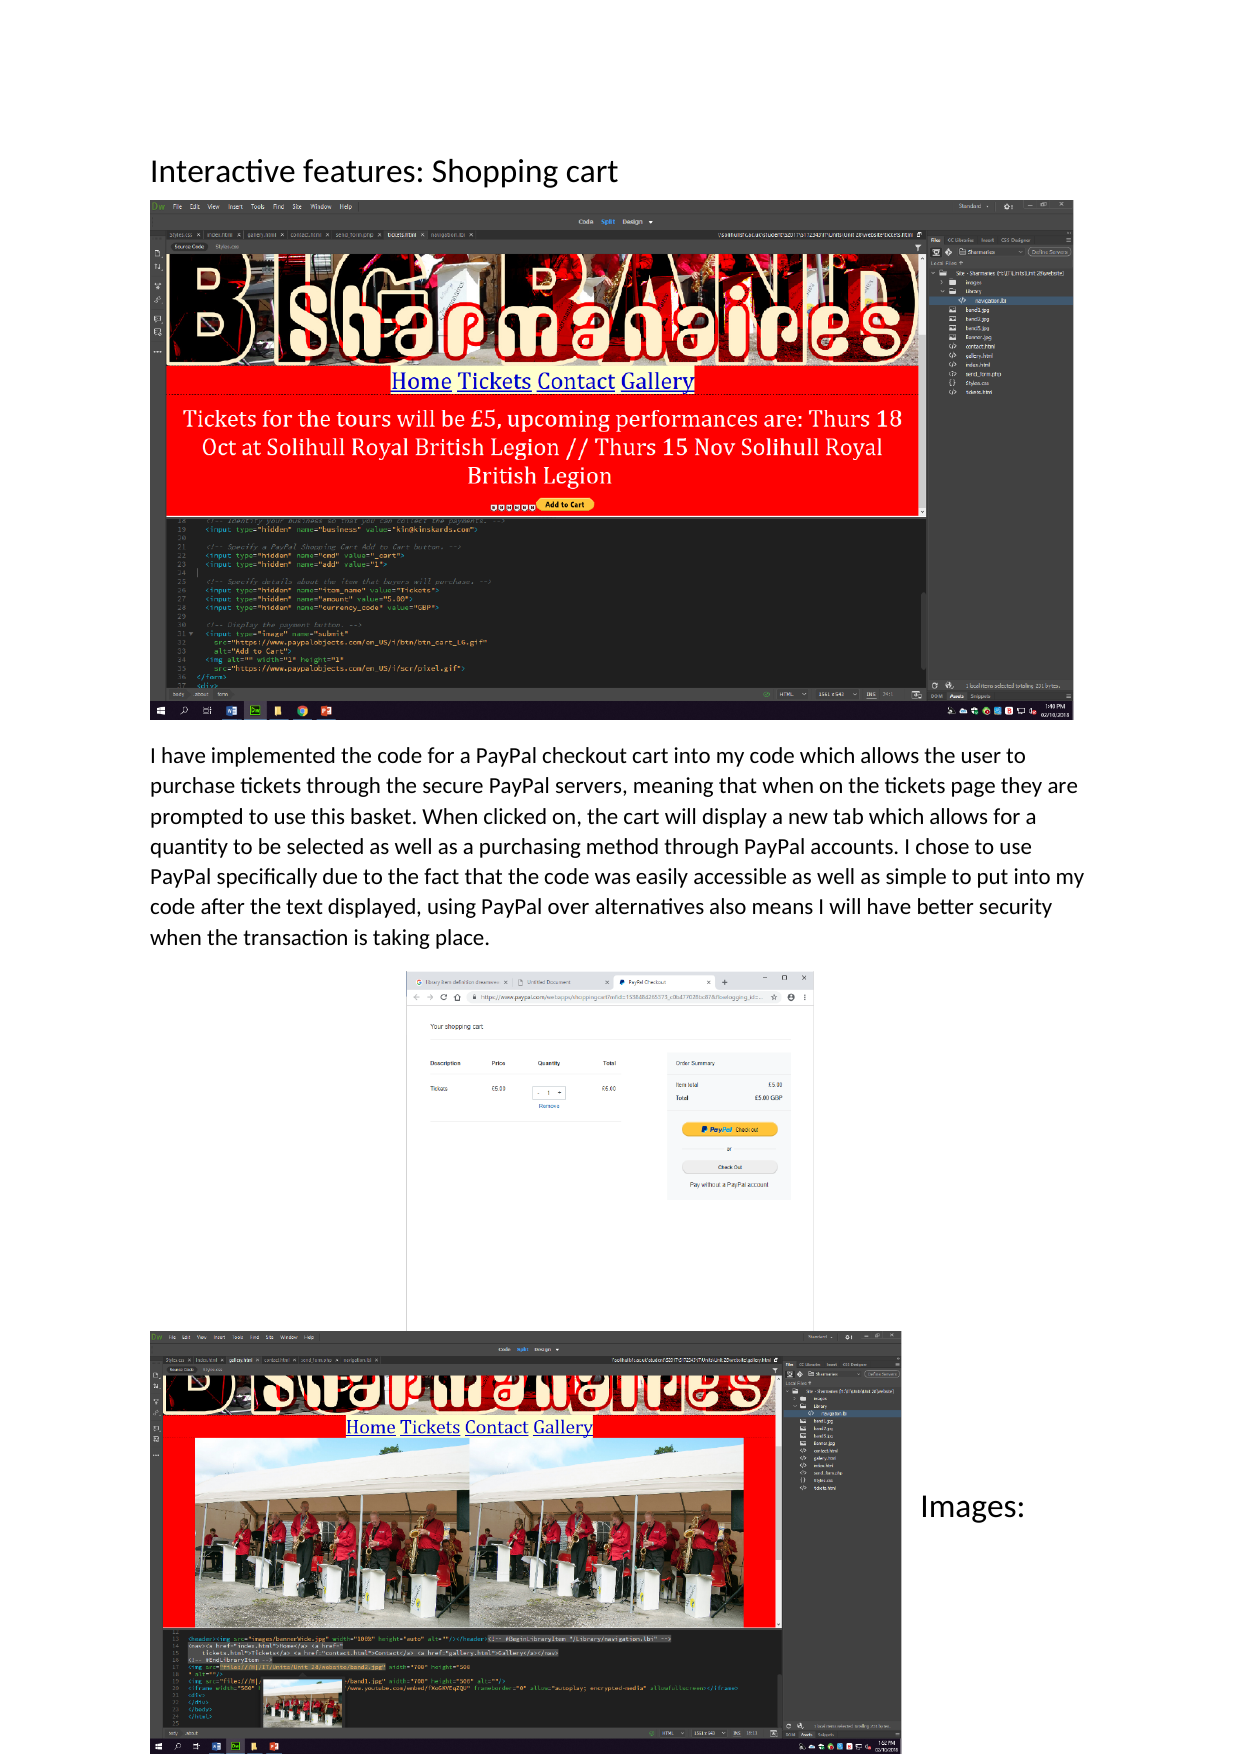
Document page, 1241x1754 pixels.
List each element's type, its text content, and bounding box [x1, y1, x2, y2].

text Interactive features: Shopping cart [150, 150, 1090, 191]
picture [150, 200, 1074, 720]
text Images: [902, 1485, 1090, 1526]
picture [150, 971, 902, 1754]
